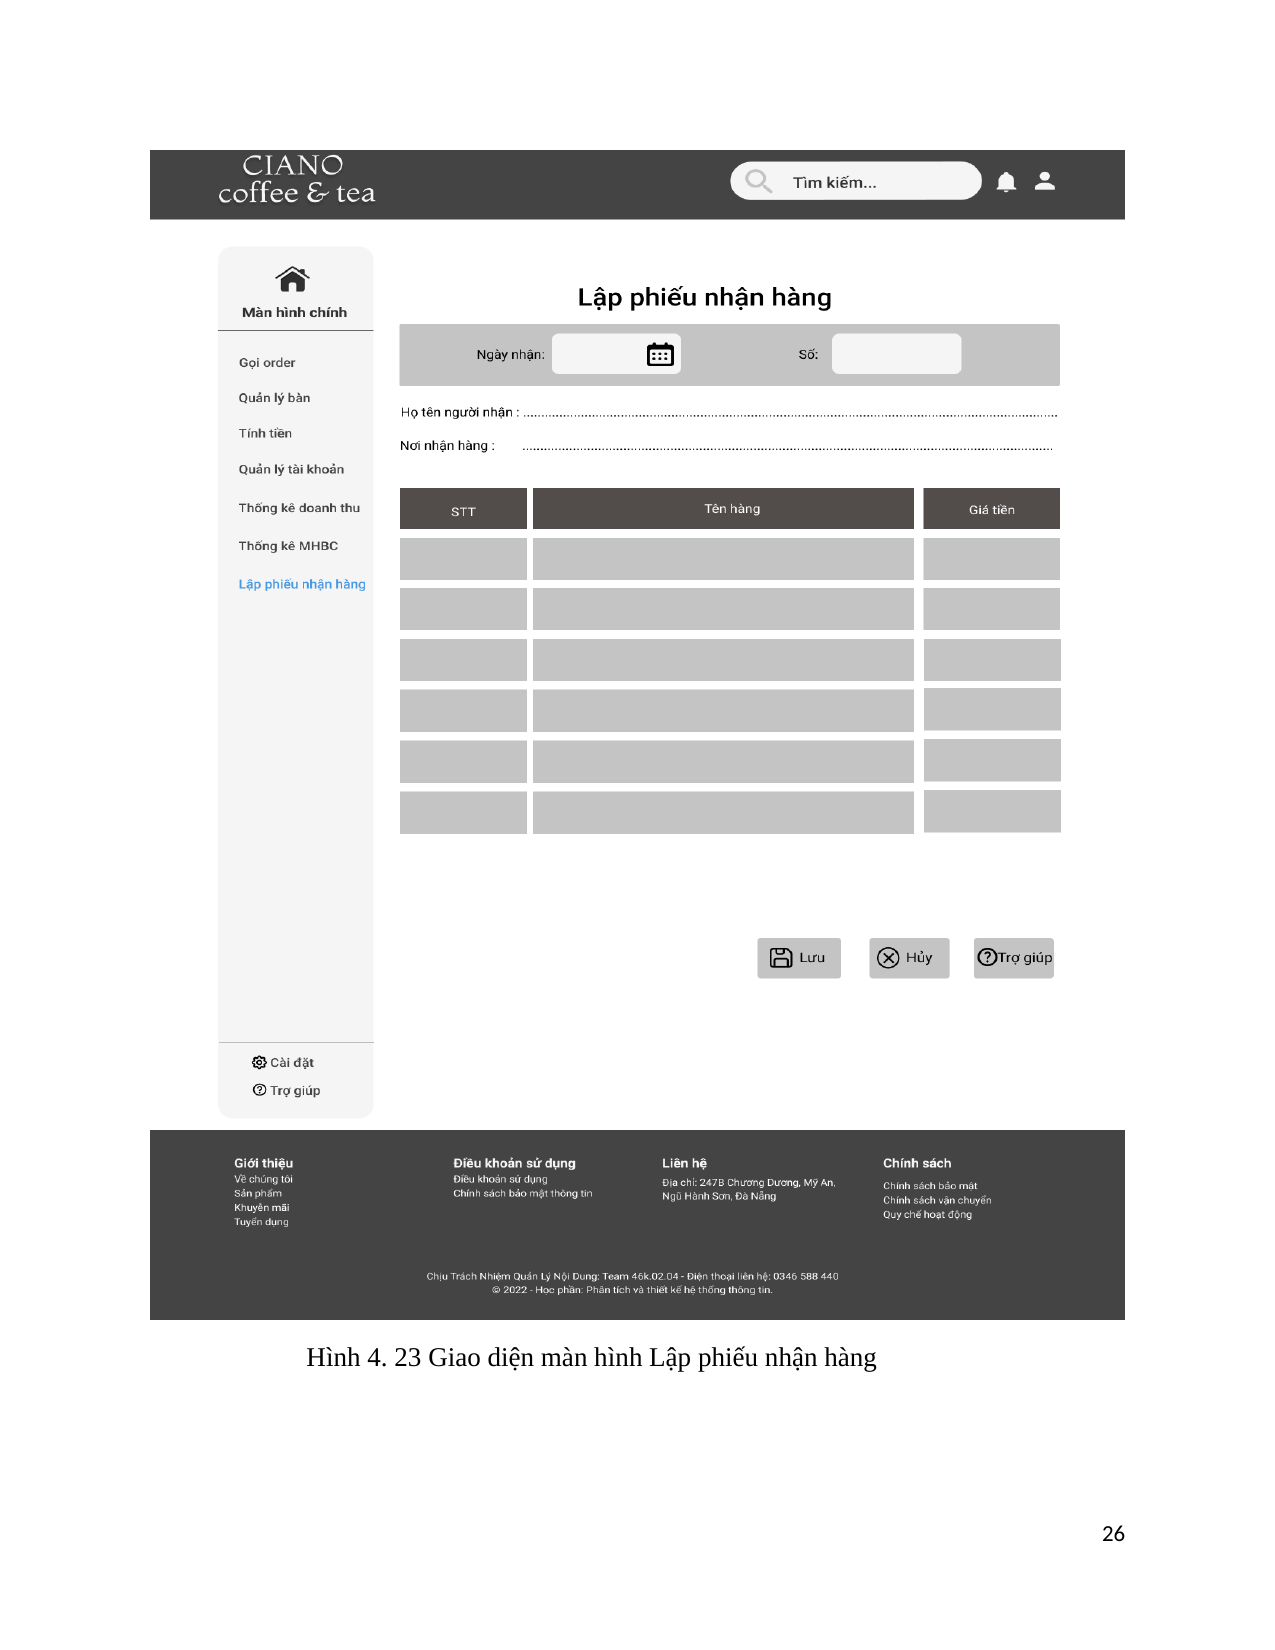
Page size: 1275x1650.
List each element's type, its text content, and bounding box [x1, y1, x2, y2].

picture [150, 150, 1125, 1320]
text Hình 4. 23 Giao diện màn hình Lập phiếu nhận hàng [150, 1341, 1125, 1372]
